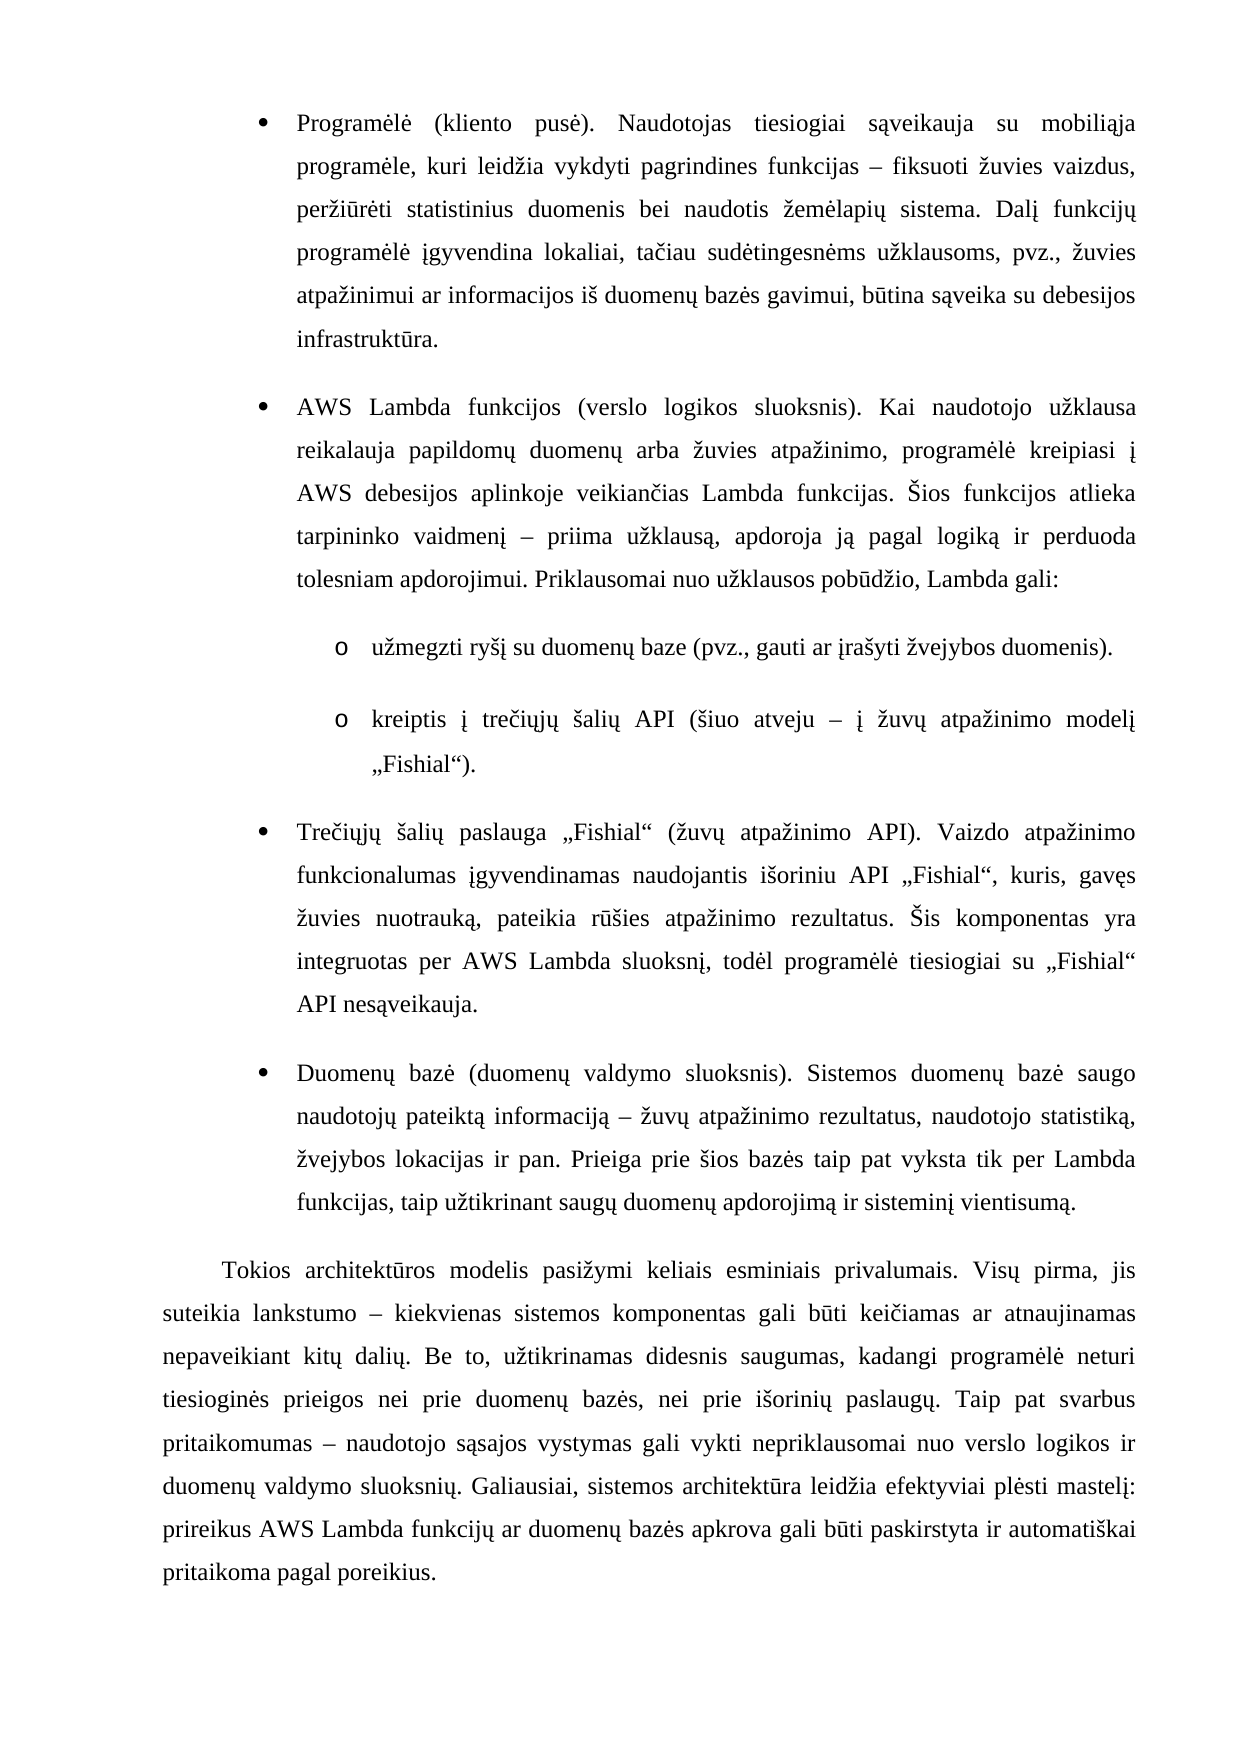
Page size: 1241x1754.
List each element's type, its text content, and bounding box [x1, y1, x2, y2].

list AWS Lambda funkcijos (verslo logikos sluoksnis). Kai naudotojo užklausa reikalauja papildomų duomenų arba žuvies atpažinimo, programėlė kreipiasi į AWS debesijos aplinkoje veikiančias Lambda funkcijas. Šios funkcijos atlieka tarpininko vaidmenį – priima užklausą, apdoroja ją pagal logiką ir perduoda tolesniam apdorojimui. Priklausomai nuo užklausos pobūdžio, Lambda gali: [259, 392, 1137, 593]
list Trečiųjų šalių paslauga „Fishial“ (žuvų atpažinimo API). Vaizdo atpažinimo funkcionalumas įgyvendinamas naudojantis išoriniu API „Fishial“, kuris, gavęs žuvies nuotrauką, pateikia rūšies atpažinimo rezultatus. Šis komponentas yra integruotas per AWS Lambda sluoksnį, todėl programėlė tiesiogiai su „Fishial“ API nesąveikauja. [259, 817, 1137, 1018]
list Programėlė (kliento pusė). Naudotojas tiesiogiai sąveikauja su mobiliąja programėle, kuri leidžia vykdyti pagrindines funkcijas – fiksuoti žuvies vaizdus, peržiūrėti statistinius duomenis bei naudotis žemėlapių sistema. Dalį funkcijų programėlė įgyvendina lokaliai, tačiau sudėtingesnėms užklausoms, pvz., žuvies atpažinimui ar informacijos iš duomenų bazės gavimui, būtina sąveika su debesijos infrastruktūra. [259, 108, 1137, 352]
list užmegzti ryšį su duomenų baze (pvz., gauti ar įrašyti žvejybos duomenis). [334, 632, 1137, 663]
list kreiptis į trečiųjų šalių API (šiuo atveju – į žuvų atpažinimo modelį „Fishial“). [334, 704, 1137, 778]
text Tokios architektūros modelis pasižymi keliais esminiais privalumais. Visų pirma, jis suteikia lankstumo – kiekvienas sistemos komponentas gali būti keičiamas ar atnaujinamas nepaveikiant kitų dalių. Be to, užtikrinamas didesnis saugumas, kadangi programėlė neturi tiesioginės prieigos nei prie duomenų bazės, nei prie išorinių paslaugų. Taip pat svarbus pritaikomumas – naudotojo sąsajos vystymas gali vykti nepriklausomai nuo verslo logikos ir duomenų valdymo sluoksnių. Galiausiai, sistemos architektūra leidžia efektyviai plėsti mastelį: prireikus AWS Lambda funkcijų ar duomenų bazės apkrova gali būti paskirstyta ir automatiškai pritaikoma pagal poreikius. [162, 1255, 1137, 1586]
list Duomenų bazė (duomenų valdymo sluoksnis). Sistemos duomenų bazė saugo naudotojų pateiktą informaciją – žuvų atpažinimo rezultatus, naudotojo statistiką, žvejybos lokacijas ir pan. Prieiga prie šios bazės taip pat vyksta tik per Lambda funkcijas, taip užtikrinant saugų duomenų apdorojimą ir sisteminį vientisumą. [259, 1058, 1137, 1216]
